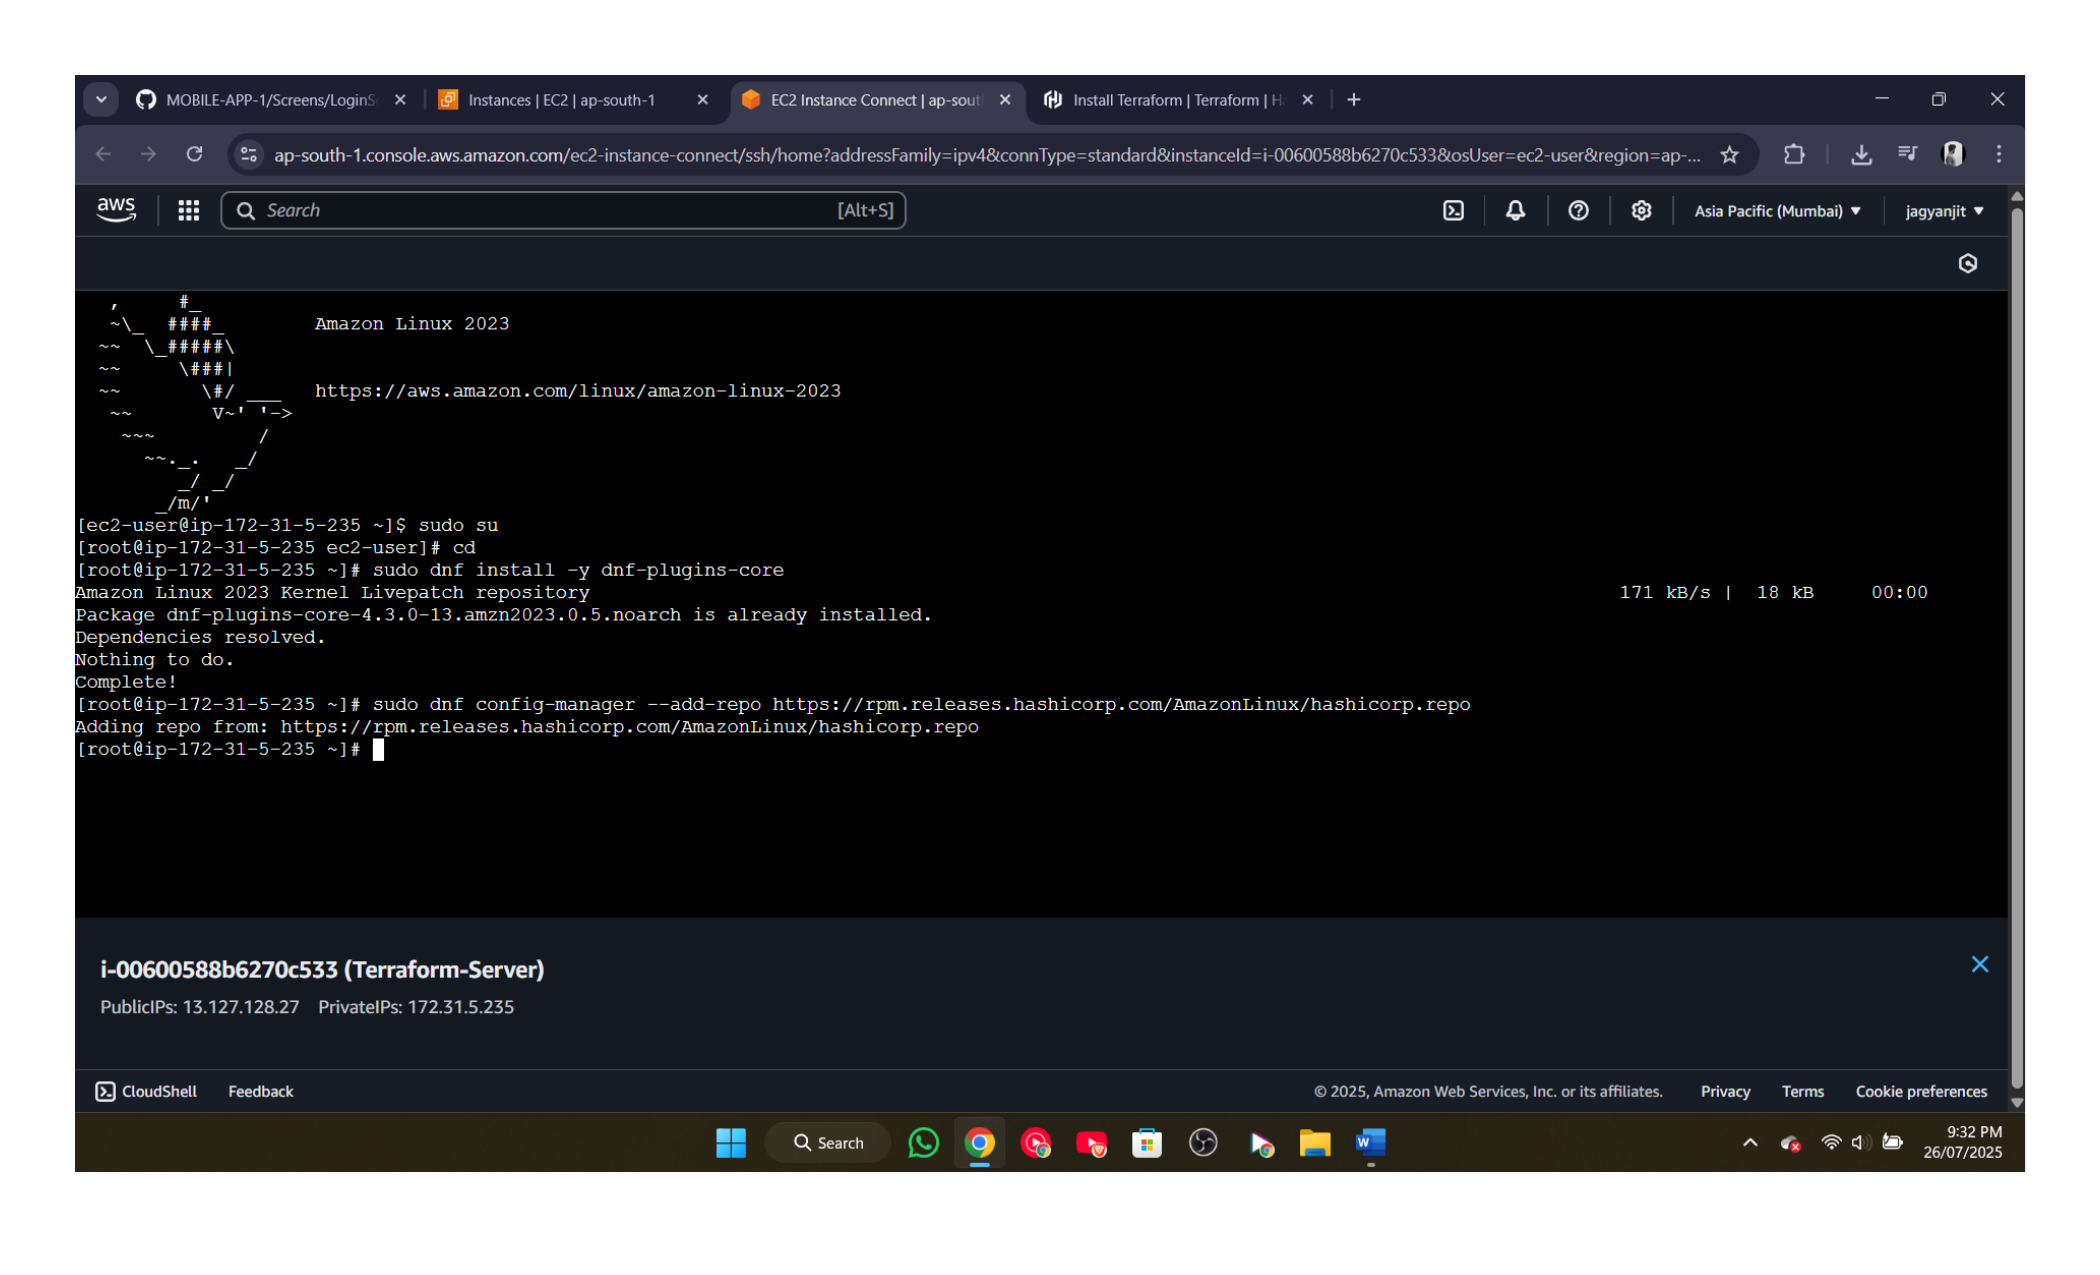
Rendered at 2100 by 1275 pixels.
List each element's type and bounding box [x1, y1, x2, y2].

picture [75, 75, 2026, 1172]
